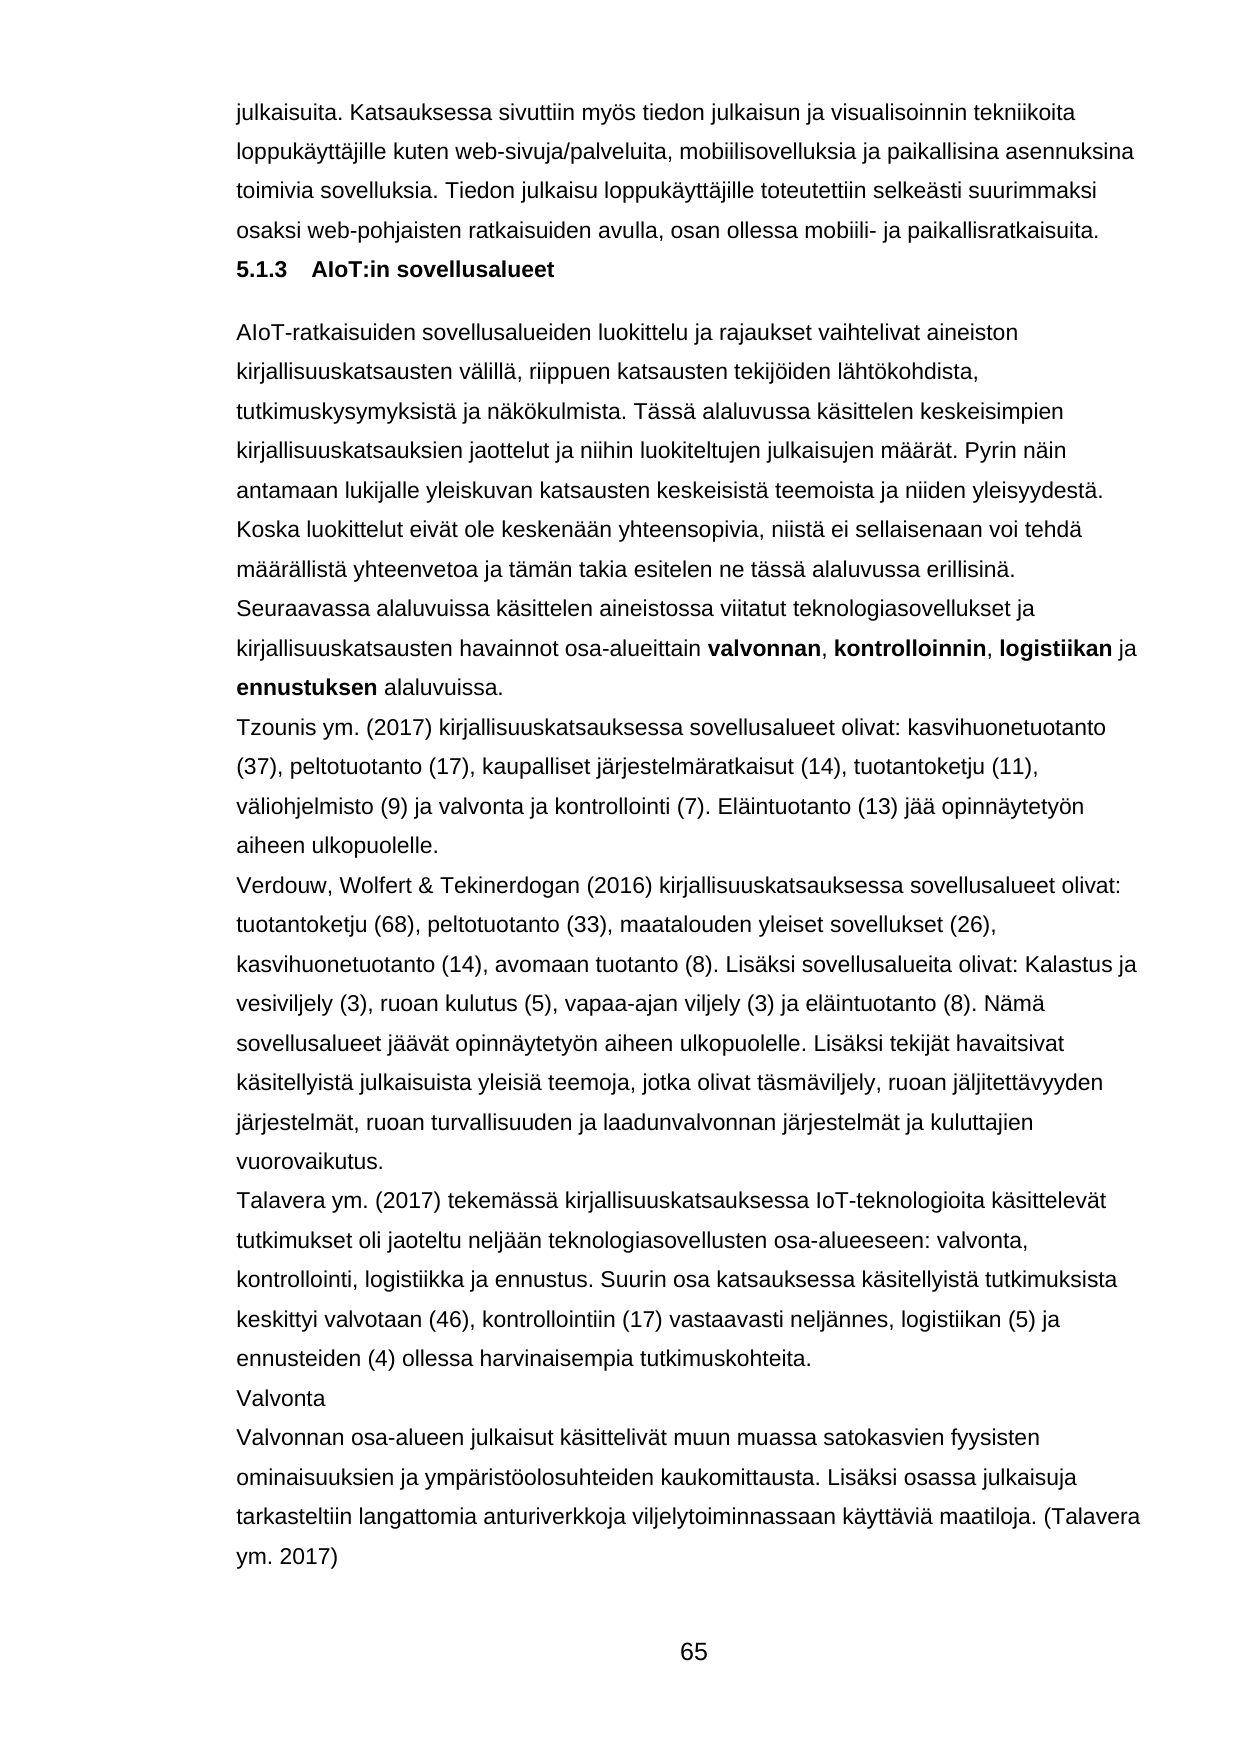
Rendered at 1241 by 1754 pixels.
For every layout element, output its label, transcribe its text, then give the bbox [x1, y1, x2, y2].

text AIoT-ratkaisuiden sovellusalueiden luokittelu ja rajaukset vaihtelivat aineiston kirjallisuuskatsausten välillä, riippuen katsausten tekijöiden lähtökohdista, tutkimuskysymyksistä ja näkökulmista. Tässä alaluvussa käsittelen keskeisimpien kirjallisuuskatsauksien jaottelut ja niihin luokiteltujen julkaisujen määrät. Pyrin näin antamaan lukijalle yleiskuvan katsausten keskeisistä teemoista ja niiden yleisyydestä. Koska luokittelut eivät ole keskenään yhteensopivia, niistä ei sellaisenaan voi tehdä määrällistä yhteenvetoa ja tämän takia esitelen ne tässä alaluvussa erillisinä. Seuraavassa alaluvuissa käsittelen aineistossa viitatut teknologiasovellukset ja kirjallisuuskatsausten havainnot osa-alueittain valvonnan, kontrolloinnin, logistiikan ja ennustuksen alaluvuissa. [236, 319, 1152, 701]
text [236, 98, 1152, 243]
text Tzounis ym. (2017) kirjallisuuskatsauksessa sovellusalueet olivat: kasvihuonetuotanto (37), peltotuotanto (17), kaupalliset järjestelmäratkaisut (14), tuotantoketju (11), väliohjelmisto (9) ja valvonta ja kontrollointi (7). Eläintuotanto (13) jää opinnäytetyön aiheen ulkopuolelle. [236, 714, 1152, 858]
text Valvonnan osa-alueen julkaisut käsittelivät muun muassa satokasvien fyysisten ominaisuuksien ja ympäristöolosuhteiden kaukomittausta. Lisäksi osassa julkaisuja tarkasteltiin langattomia anturiverkkoja viljelytoiminnassaan käyttäviä maatiloja. (Talavera ym. 2017) [236, 1424, 1152, 1569]
text Valvonta [236, 1385, 1152, 1411]
text Verdouw, Wolfert & Tekinerdogan (2016) kirjallisuuskatsauksessa sovellusalueet olivat: tuotantoketju (68), peltotuotanto (33), maatalouden yleiset sovellukset (26), kasvihuonetuotanto (14), avomaan tuotanto (8). Lisäksi sovellusalueita olivat: Kalastus ja vesiviljely (3), ruoan kulutus (5), vapaa-ajan viljely (3) ja eläintuotanto (8). Nämä sovellusalueet jäävät opinnäytetyön aiheen ulkopuolelle. Lisäksi tekijät havaitsivat käsitellyistä julkaisuista yleisiä teemoja, jotka olivat täsmäviljely, ruoan jäljitettävyyden järjestelmät, ruoan turvallisuuden ja laadunvalvonnan järjestelmät ja kuluttajien vuorovaikutus. [236, 872, 1152, 1174]
text Talavera ym. (2017) tekemässä kirjallisuuskatsauksessa IoT-teknologioita käsittelevät tutkimukset oli jaoteltu neljään teknologiasovellusten osa-alueeseen: valvonta, kontrollointi, logistiikka ja ennustus. Suurin osa katsauksessa käsitellyistä tutkimuksista keskittyi valvotaan (46), kontrollointiin (17) vastaavasti neljännes, logistiikan (5) ja ennusteiden (4) ollessa harvinaisempia tutkimuskohteita. [236, 1187, 1152, 1372]
subtitle AIoT:in sovellusalueet [236, 256, 1152, 283]
